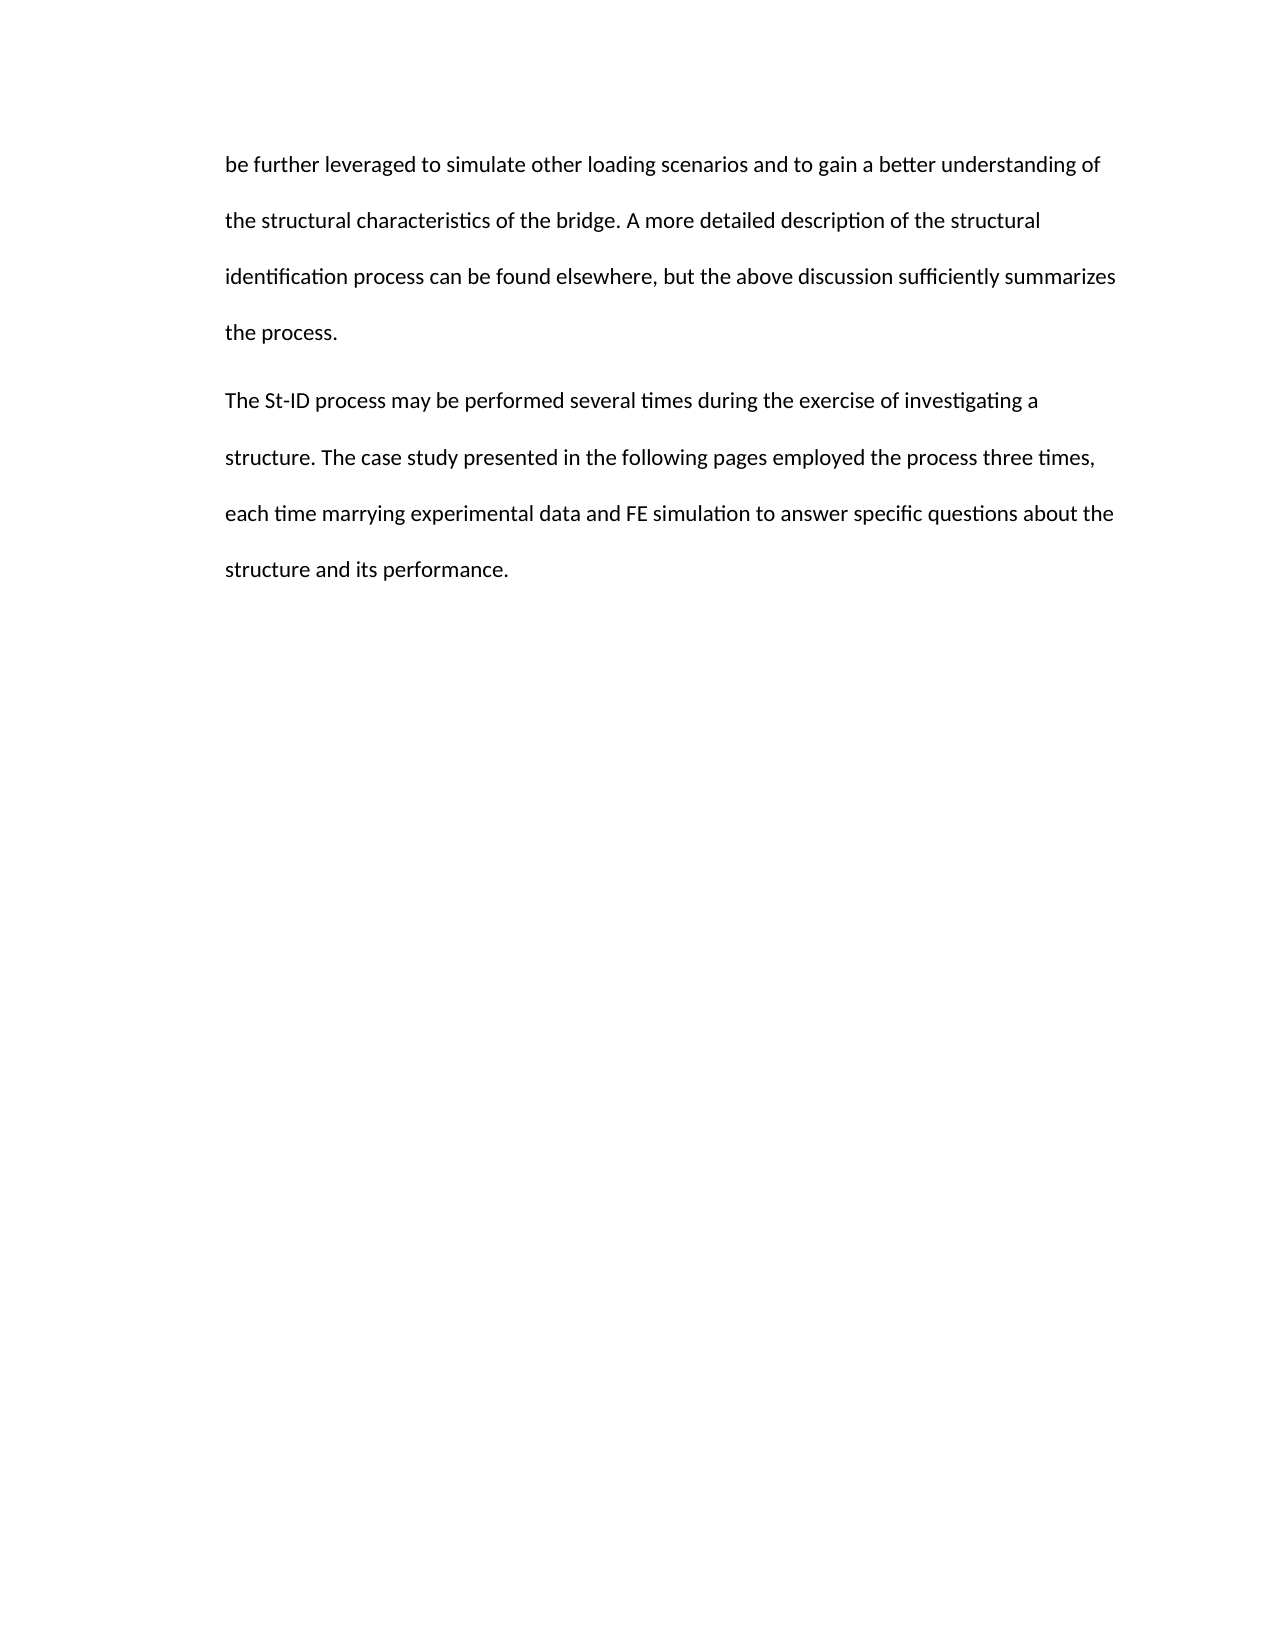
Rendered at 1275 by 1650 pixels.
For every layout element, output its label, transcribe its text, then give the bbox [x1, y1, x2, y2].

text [225, 150, 1125, 346]
text The St-ID process may be performed several times during the exercise of investigating a structure. The case study presented in the following pages employed the process three times, each time marrying experimental data and FE simulation to answer specific questions about the structure and its performance. [225, 387, 1125, 583]
